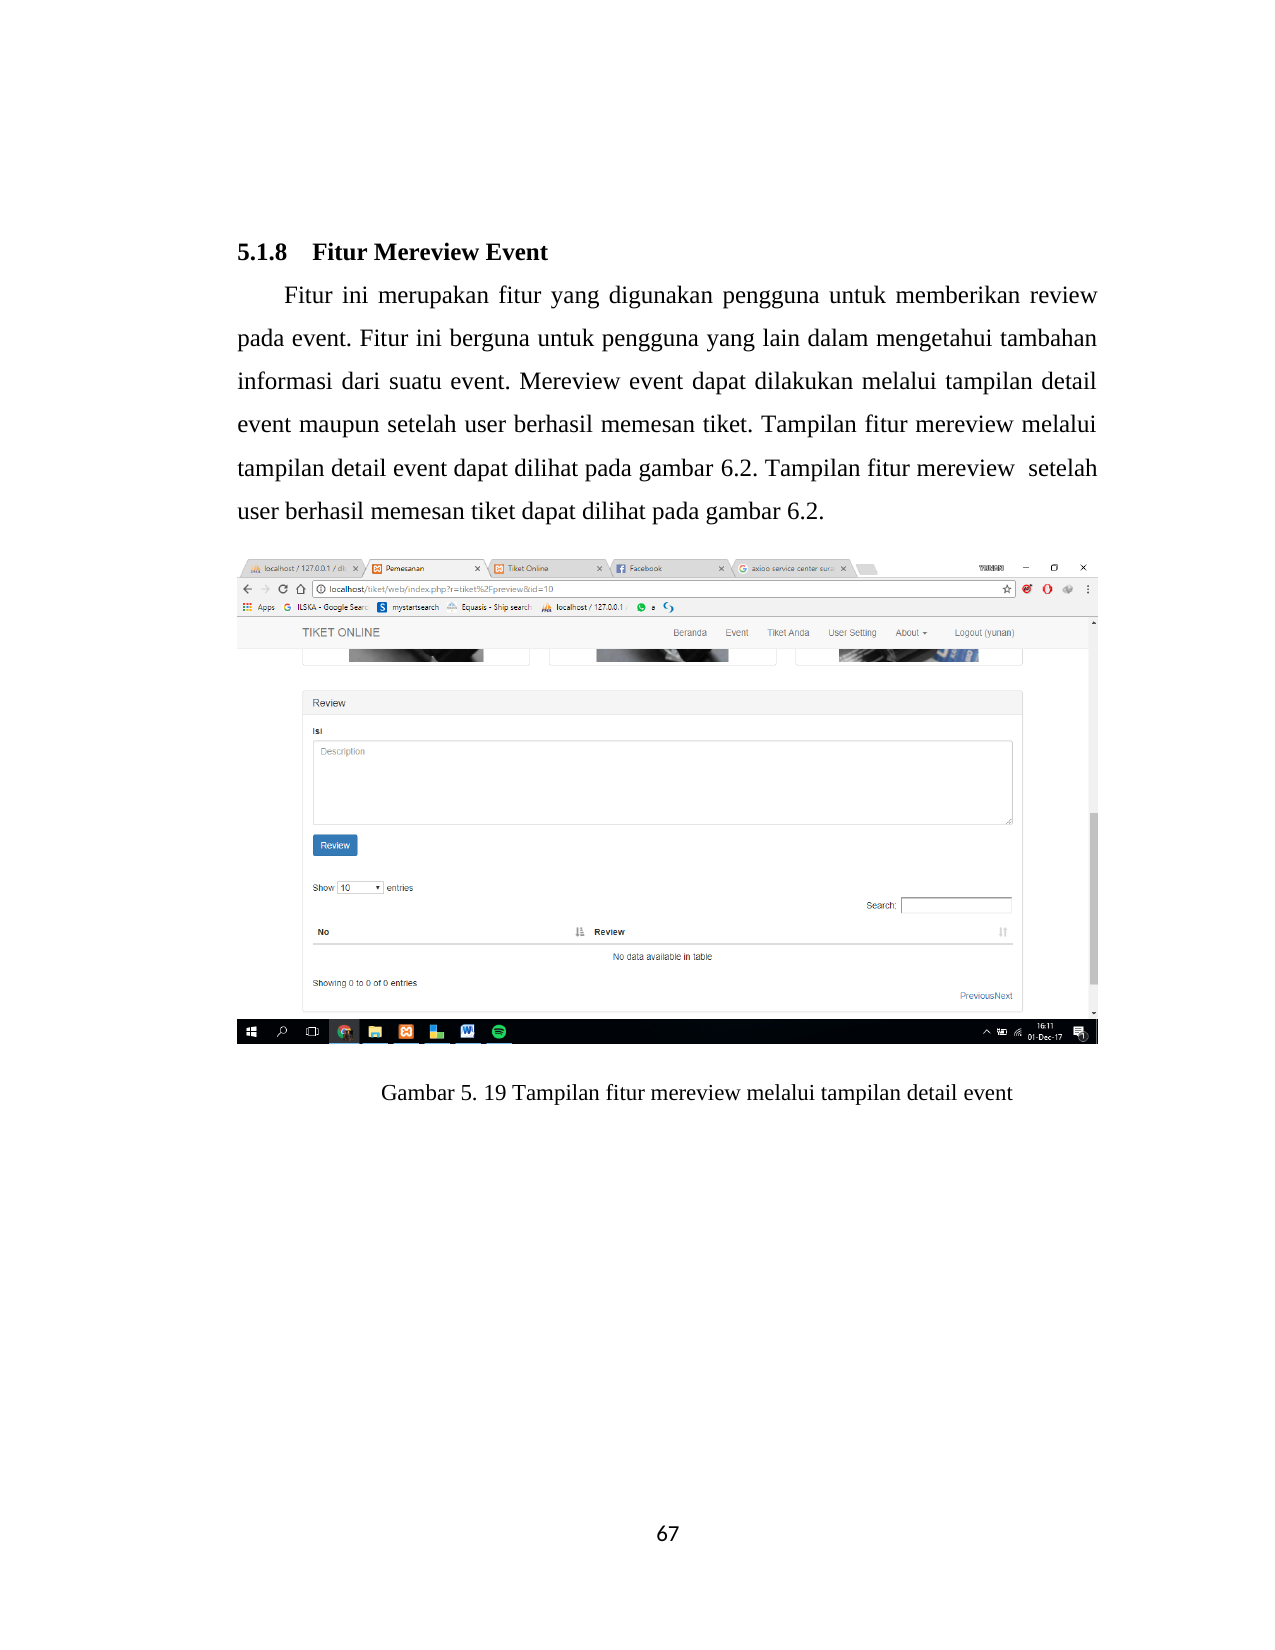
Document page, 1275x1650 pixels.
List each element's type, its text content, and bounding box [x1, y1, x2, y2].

text Fitur ini merupakan fitur yang digunakan pengguna untuk memberikan review pada event. Fitur ini berguna untuk pengguna yang lain dalam mengetahui tambahan informasi dari suatu event. Mereview event dapat dilakukan melalui tampilan detail event maupun setelah user berhasil memesan tiket. Tampilan fitur mereview melalui tampilan detail event dapat dilihat pada gambar 6.2. Tampilan fitur mereview setelah user berhasil memesan tiket dapat dilihat pada gambar 6.2. [237, 280, 1098, 524]
picture [237, 559, 1098, 1044]
subtitle Fitur Mereview Event [237, 237, 1098, 266]
